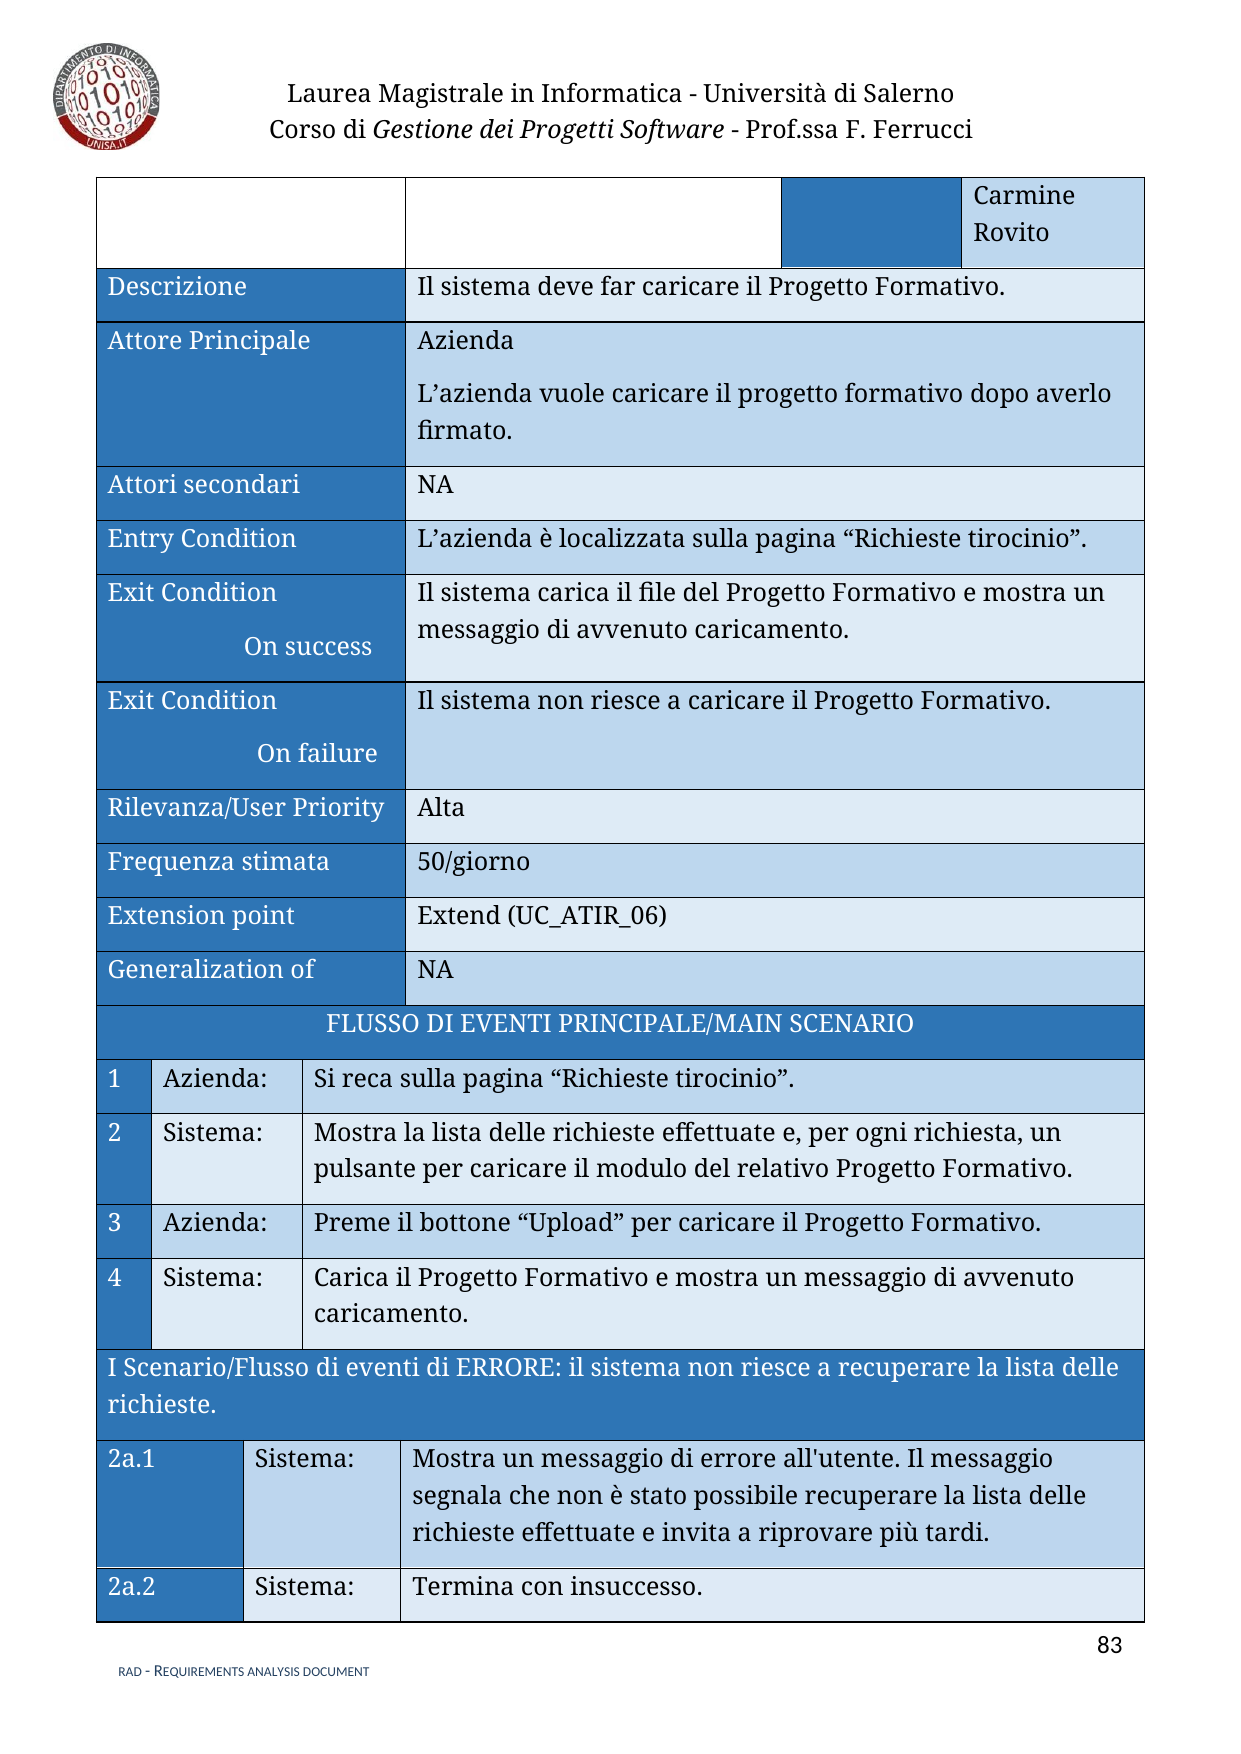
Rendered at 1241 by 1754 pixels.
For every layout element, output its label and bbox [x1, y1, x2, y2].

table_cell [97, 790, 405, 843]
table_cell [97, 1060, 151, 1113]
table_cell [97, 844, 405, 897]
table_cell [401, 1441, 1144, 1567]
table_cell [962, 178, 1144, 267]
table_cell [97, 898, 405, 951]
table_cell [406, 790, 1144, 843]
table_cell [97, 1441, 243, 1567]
picture [53, 43, 160, 150]
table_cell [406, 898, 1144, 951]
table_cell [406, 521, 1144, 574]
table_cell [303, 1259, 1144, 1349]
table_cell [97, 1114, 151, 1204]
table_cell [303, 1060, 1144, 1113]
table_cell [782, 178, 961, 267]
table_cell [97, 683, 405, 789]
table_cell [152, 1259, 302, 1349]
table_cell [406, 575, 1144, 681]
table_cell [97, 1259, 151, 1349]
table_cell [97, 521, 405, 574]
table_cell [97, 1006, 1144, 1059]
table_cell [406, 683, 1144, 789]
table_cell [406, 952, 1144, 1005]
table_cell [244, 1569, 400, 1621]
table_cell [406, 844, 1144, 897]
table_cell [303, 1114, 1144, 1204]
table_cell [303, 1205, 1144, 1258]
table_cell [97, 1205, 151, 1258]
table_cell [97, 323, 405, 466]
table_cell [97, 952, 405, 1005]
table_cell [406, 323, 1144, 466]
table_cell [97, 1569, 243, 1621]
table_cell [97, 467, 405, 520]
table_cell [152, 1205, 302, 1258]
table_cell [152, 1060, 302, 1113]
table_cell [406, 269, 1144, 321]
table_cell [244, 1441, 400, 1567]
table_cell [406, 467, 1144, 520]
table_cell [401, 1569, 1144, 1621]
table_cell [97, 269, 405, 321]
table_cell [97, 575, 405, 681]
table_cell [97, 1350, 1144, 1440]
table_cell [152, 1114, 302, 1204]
